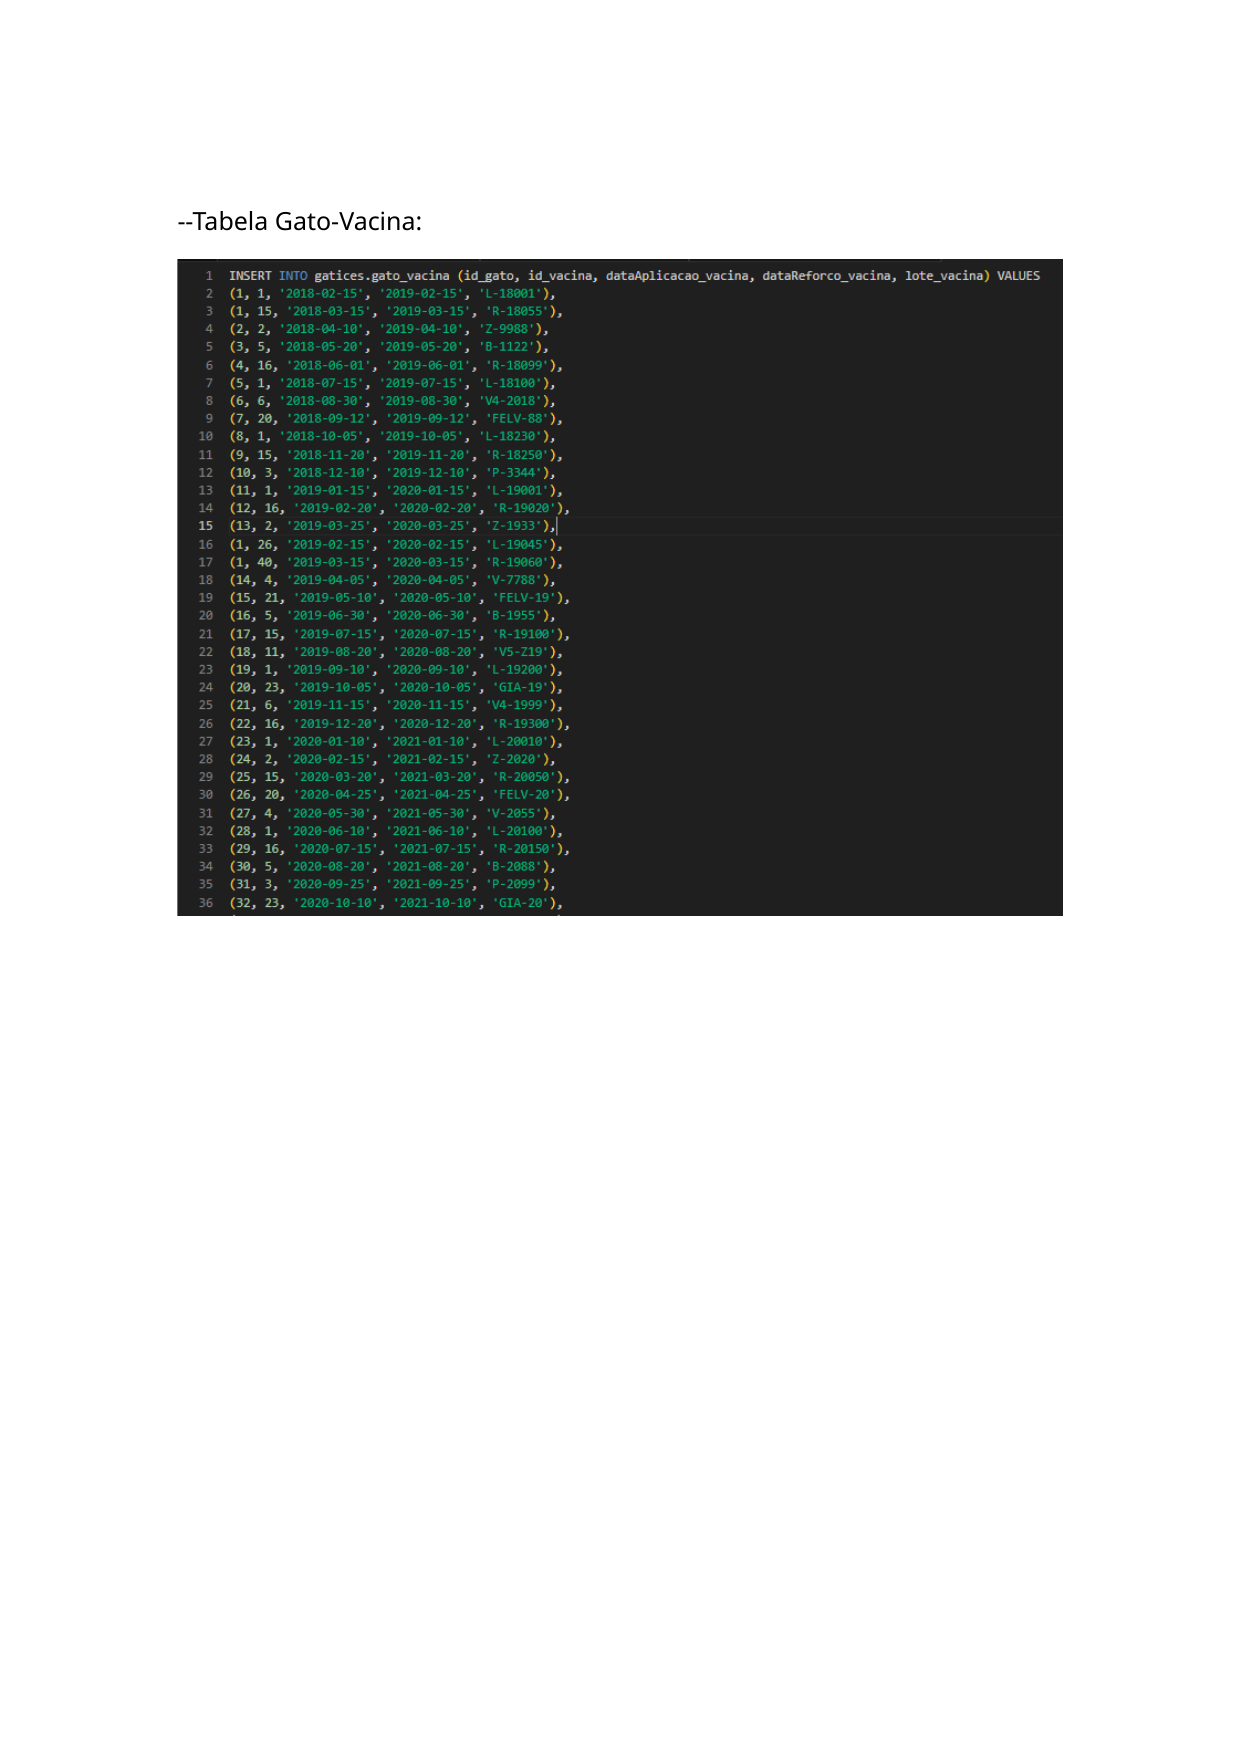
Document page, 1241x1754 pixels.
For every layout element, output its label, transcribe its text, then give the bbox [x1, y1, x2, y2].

picture [177, 259, 1063, 916]
text --Tabela Gato-Vacina: [177, 203, 1063, 237]
